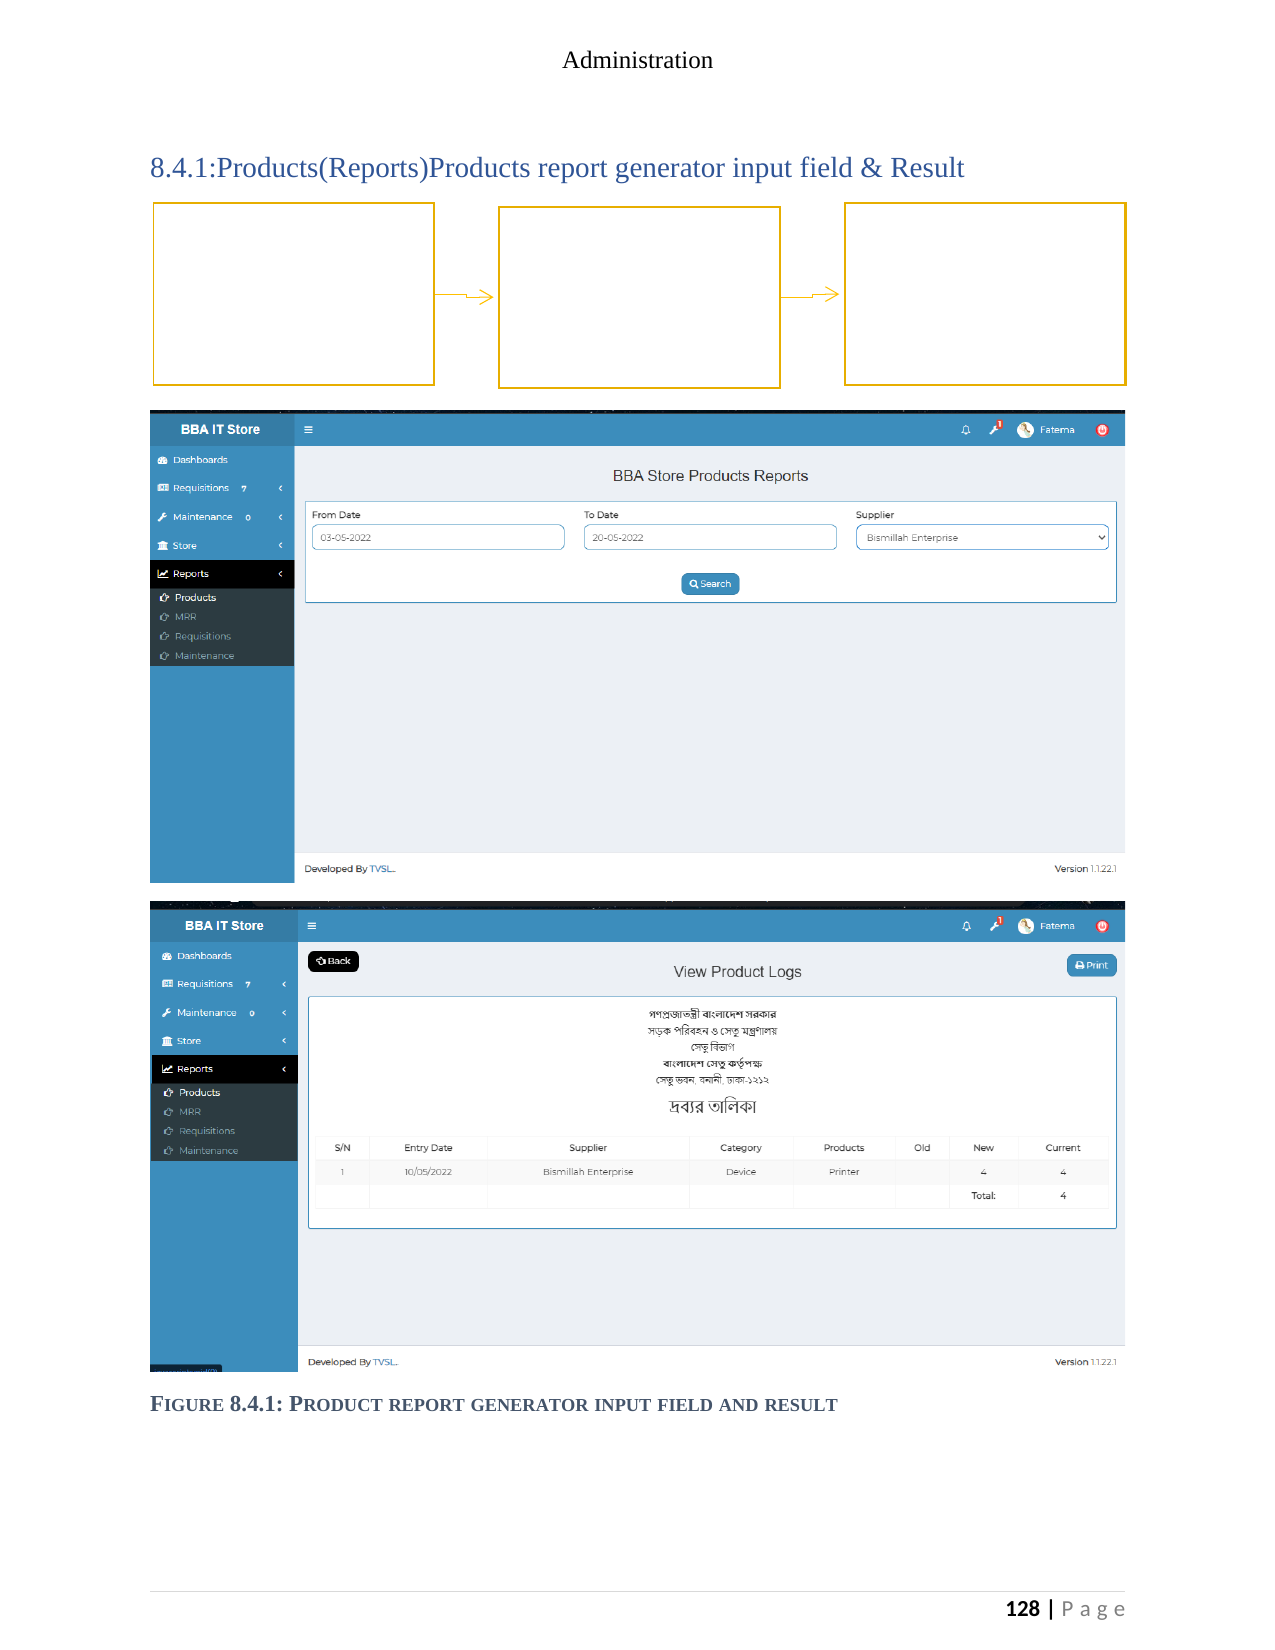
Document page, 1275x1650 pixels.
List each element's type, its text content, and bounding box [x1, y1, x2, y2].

subtitle 8.4.1:Products(Reports)Products report generator input field & Result [150, 150, 1125, 183]
text Figure 8.4.1: Product report generator input field and result [150, 1390, 1125, 1417]
picture [150, 410, 1125, 883]
picture [150, 901, 1125, 1372]
